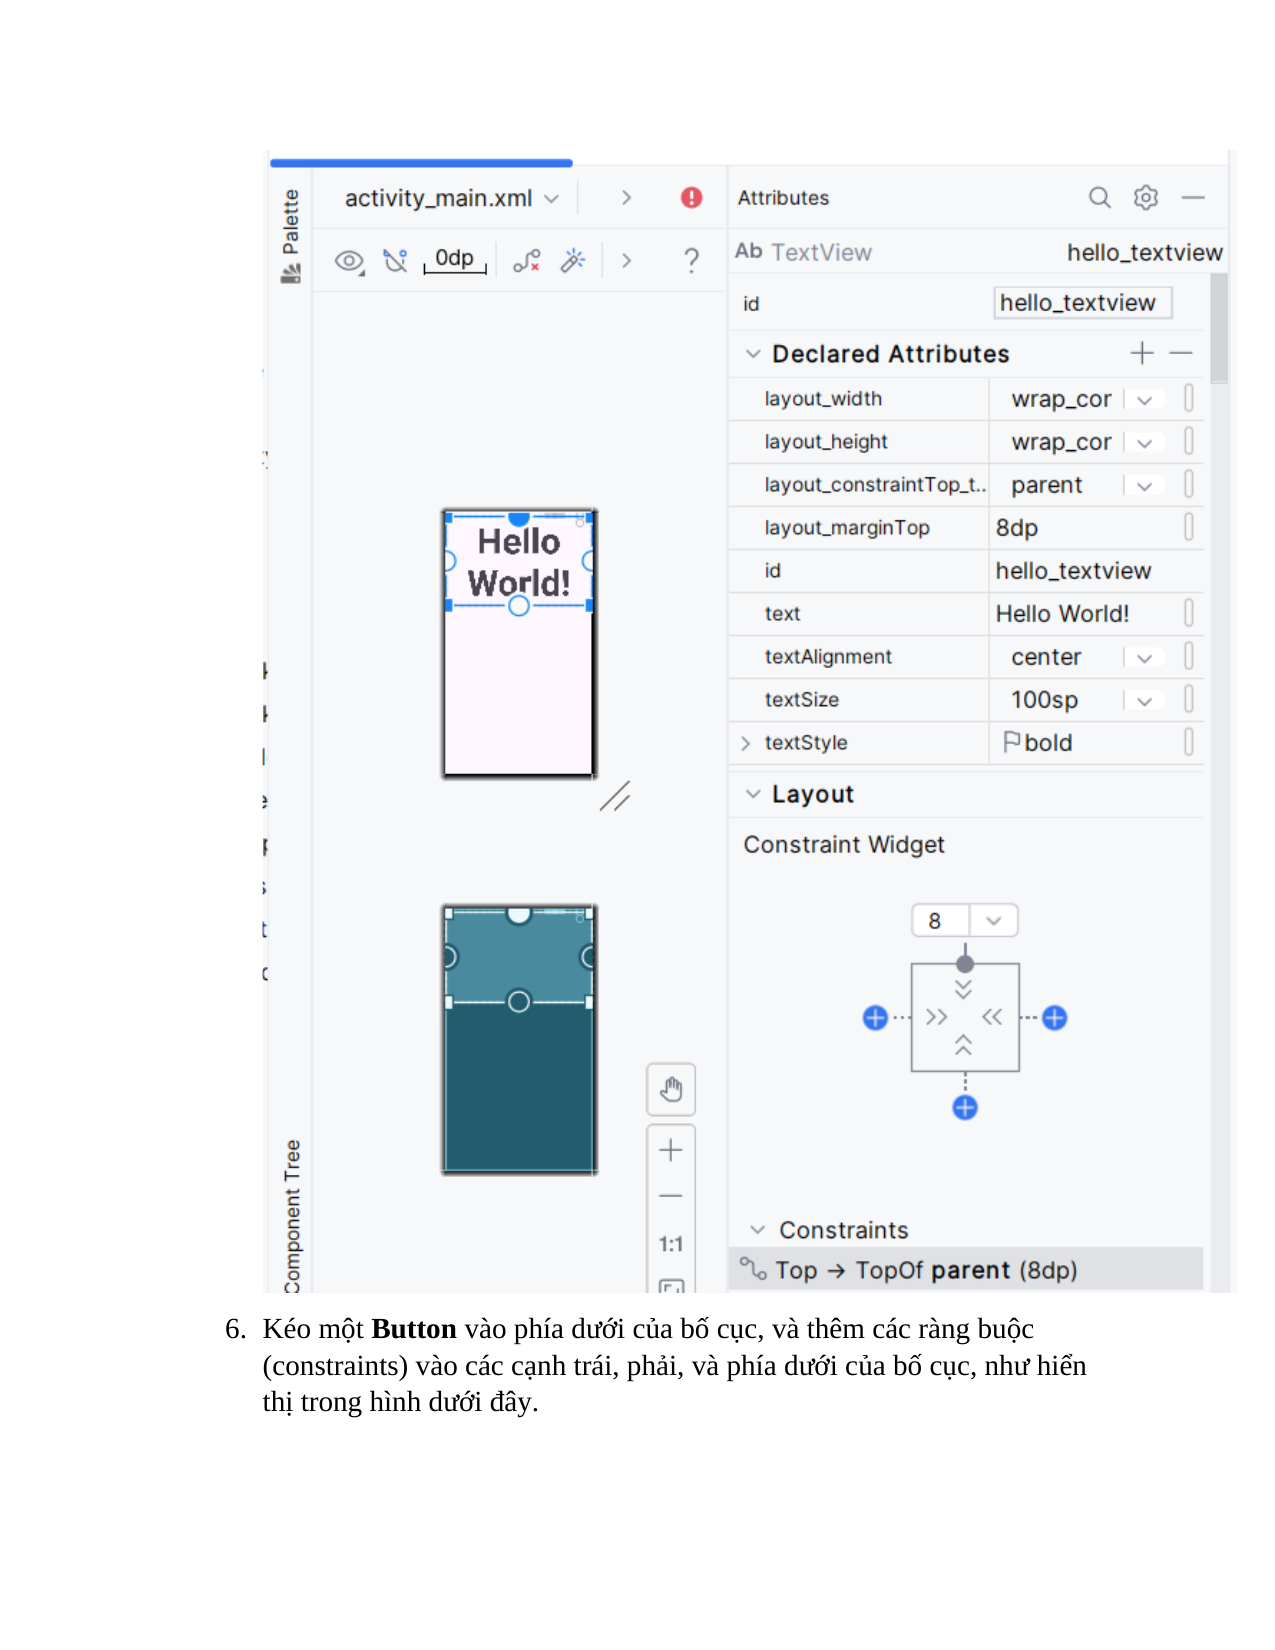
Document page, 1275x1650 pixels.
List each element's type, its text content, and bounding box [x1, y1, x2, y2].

list Kéo một Button vào phía dưới của bố cục, và thêm các ràng buộc (constraints) vào các cạnh trái, phải, và phía dưới của bố cục, như hiển thị trong hình dưới đây. [225, 1311, 1125, 1417]
picture [262, 150, 1238, 1293]
